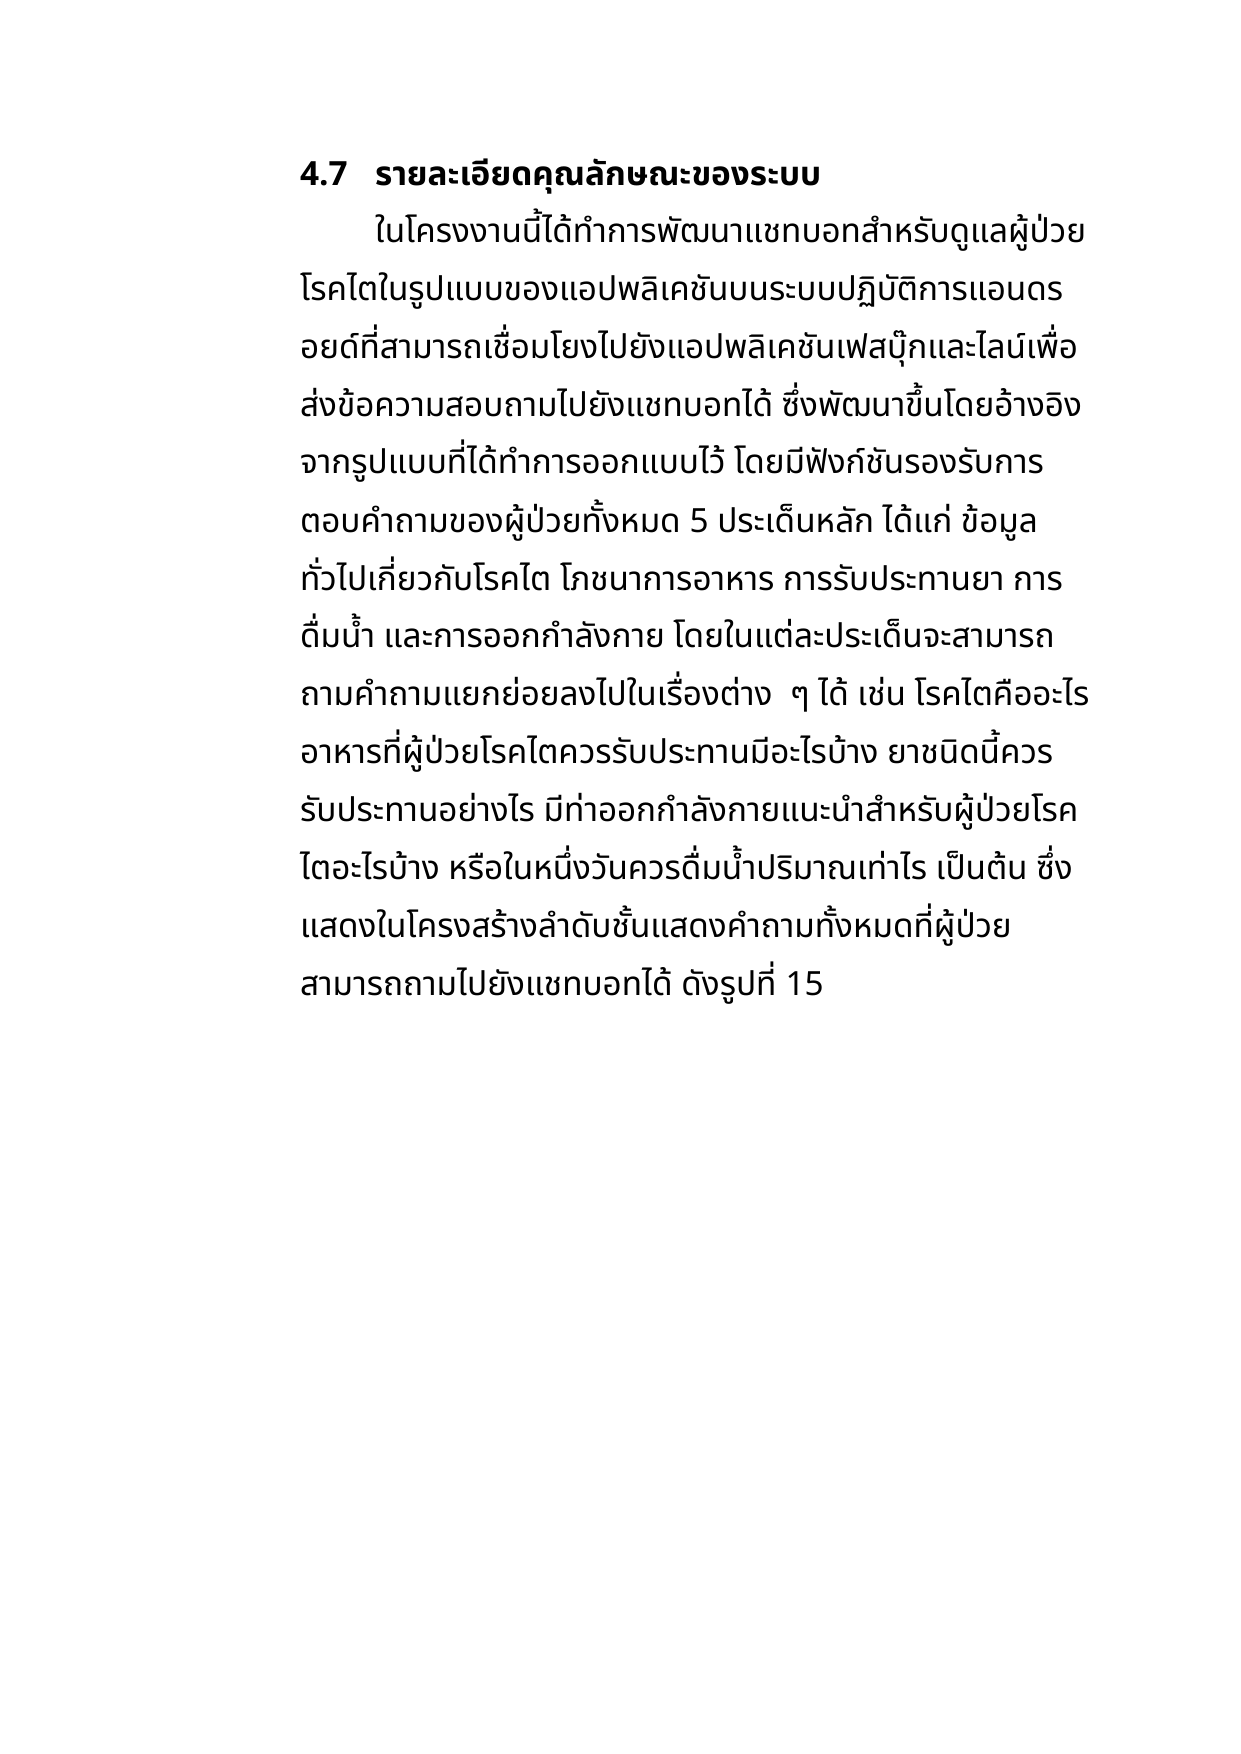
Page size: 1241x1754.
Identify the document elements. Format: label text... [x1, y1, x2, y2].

subtitle รายละเอียดคุณลักษณะของระบบ [300, 150, 1090, 201]
text ในโครงงานนี้ได้ทำการพัฒนาแชทบอทสำหรับดูแลผู้ป่วยโรคไตในรูปแบบของแอปพลิเคชันบนระบบปฏิบัติการแอนดรอยด์ที่สามารถเชื่อมโยงไปยังแอปพลิเคชันเฟสบุ๊กและไลน์เพื่อส่งข้อความสอบถามไปยังแชทบอทได้ ซึ่งพัฒนาขึ้นโดยอ้างอิงจากรูปแบบที่ได้ทำการออกแบบไว้ โดยมีฟังก์ชันรองรับการตอบคำถามของผู้ป่วยทั้งหมด 5 ประเด็นหลัก ได้แก่ ข้อมูลทั่วไปเกี่ยวกับโรคไต โภชนาการอาหาร การรับประทานยา การดื่มน้ำ และการออกกำลังกาย โดยในแต่ละประเด็นจะสามารถถามคำถามแยกย่อยลงไปในเรื่องต่าง ๆ ได้ เช่น โรคไตคืออะไร อาหารที่ผู้ป่วยโรคไตควรรับประทานมีอะไรบ้าง ยาชนิดนี้ควรรับประทานอย่างไร มีท่าออกกำลังกายแนะนำสำหรับผู้ป่วยโรคไตอะไรบ้าง หรือในหนึ่งวันควรดื่มน้ำปริมาณเท่าไร เป็นต้น ซึ่งแสดงในโครงสร้างลำดับชั้นแสดงคำถามทั้งหมดที่ผู้ป่วยสามารถถามไปยังแชทบอทได้ ดังรูปที่ 15 [300, 207, 1090, 1011]
